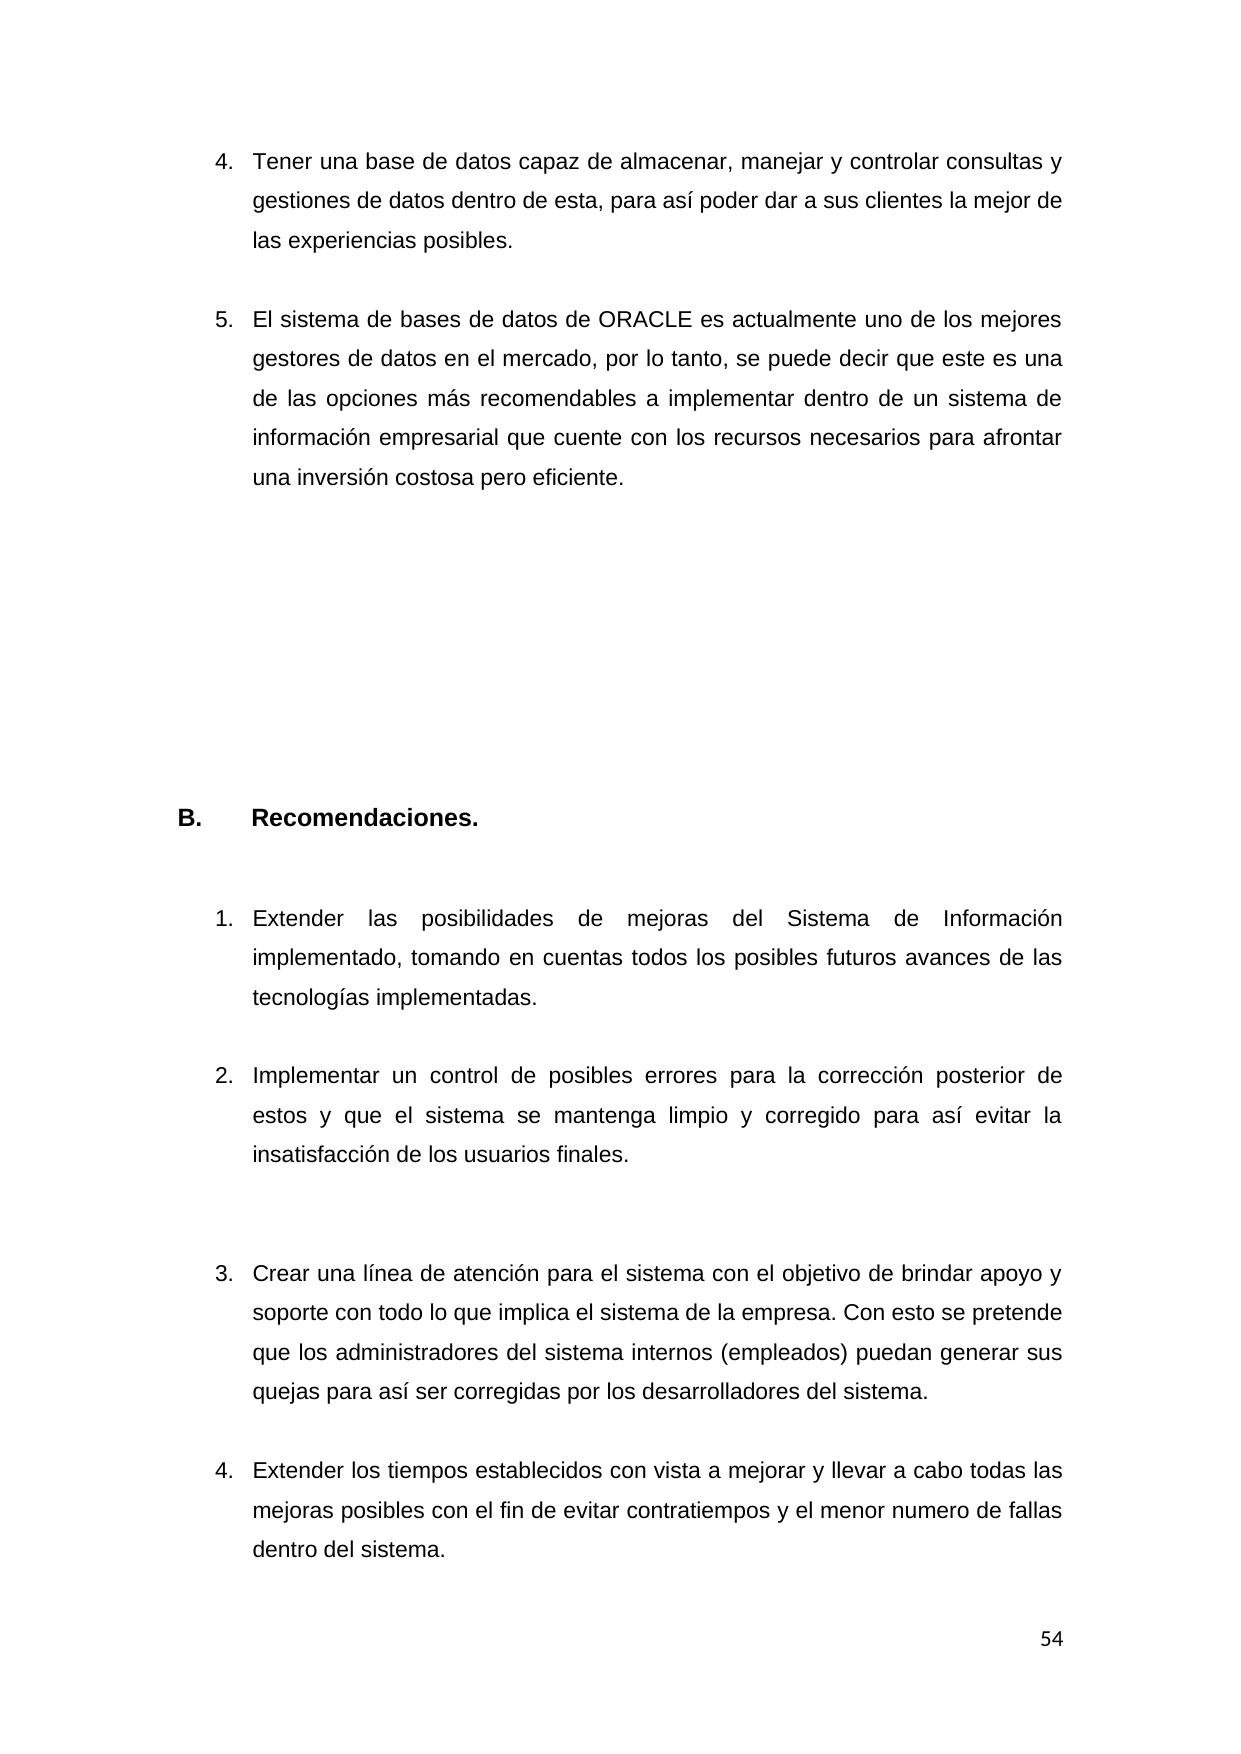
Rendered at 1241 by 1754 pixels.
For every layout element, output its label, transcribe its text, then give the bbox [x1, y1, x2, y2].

list Implementar un control de posibles errores para la corrección posterior de estos y que el sistema se mantenga limpio y corregido para así evitar la insatisfacción de los usuarios finales. [215, 1062, 1063, 1168]
list Tener una base de datos capaz de almacenar, manejar y controlar consultas y gestiones de datos dentro de esta, para así poder dar a sus clientes la mejor de las experiencias posibles. [215, 148, 1063, 253]
list Extender las posibilidades de mejoras del Sistema de Información implementado, tomando en cuentas todos los posibles futuros avances de las tecnologías implementadas. [215, 904, 1063, 1010]
list Crear una línea de atención para el sistema con el objetivo de brindar apoyo y soporte con todo lo que implica el sistema de la empresa. Con esto se pretende que los administradores del sistema internos (empleados) puedan generar sus quejas para así ser corregidas por los desarrolladores del sistema. [215, 1260, 1063, 1405]
list Extender los tiempos establecidos con vista a mejorar y llevar a cabo todas las mejoras posibles con el fin de evitar contratiempos y el menor numero de fallas dentro del sistema. [215, 1457, 1063, 1563]
list El sistema de bases de datos de ORACLE es actualmente uno de los mejores gestores de datos en el mercado, por lo tanto, se puede decir que este es una de las opciones más recomendables a implementar dentro de un sistema de información empresarial que cuente con los recursos necesarios para afrontar una inversión costosa pero eficiente. [215, 306, 1063, 490]
subtitle Recomendaciones. [177, 803, 1063, 832]
